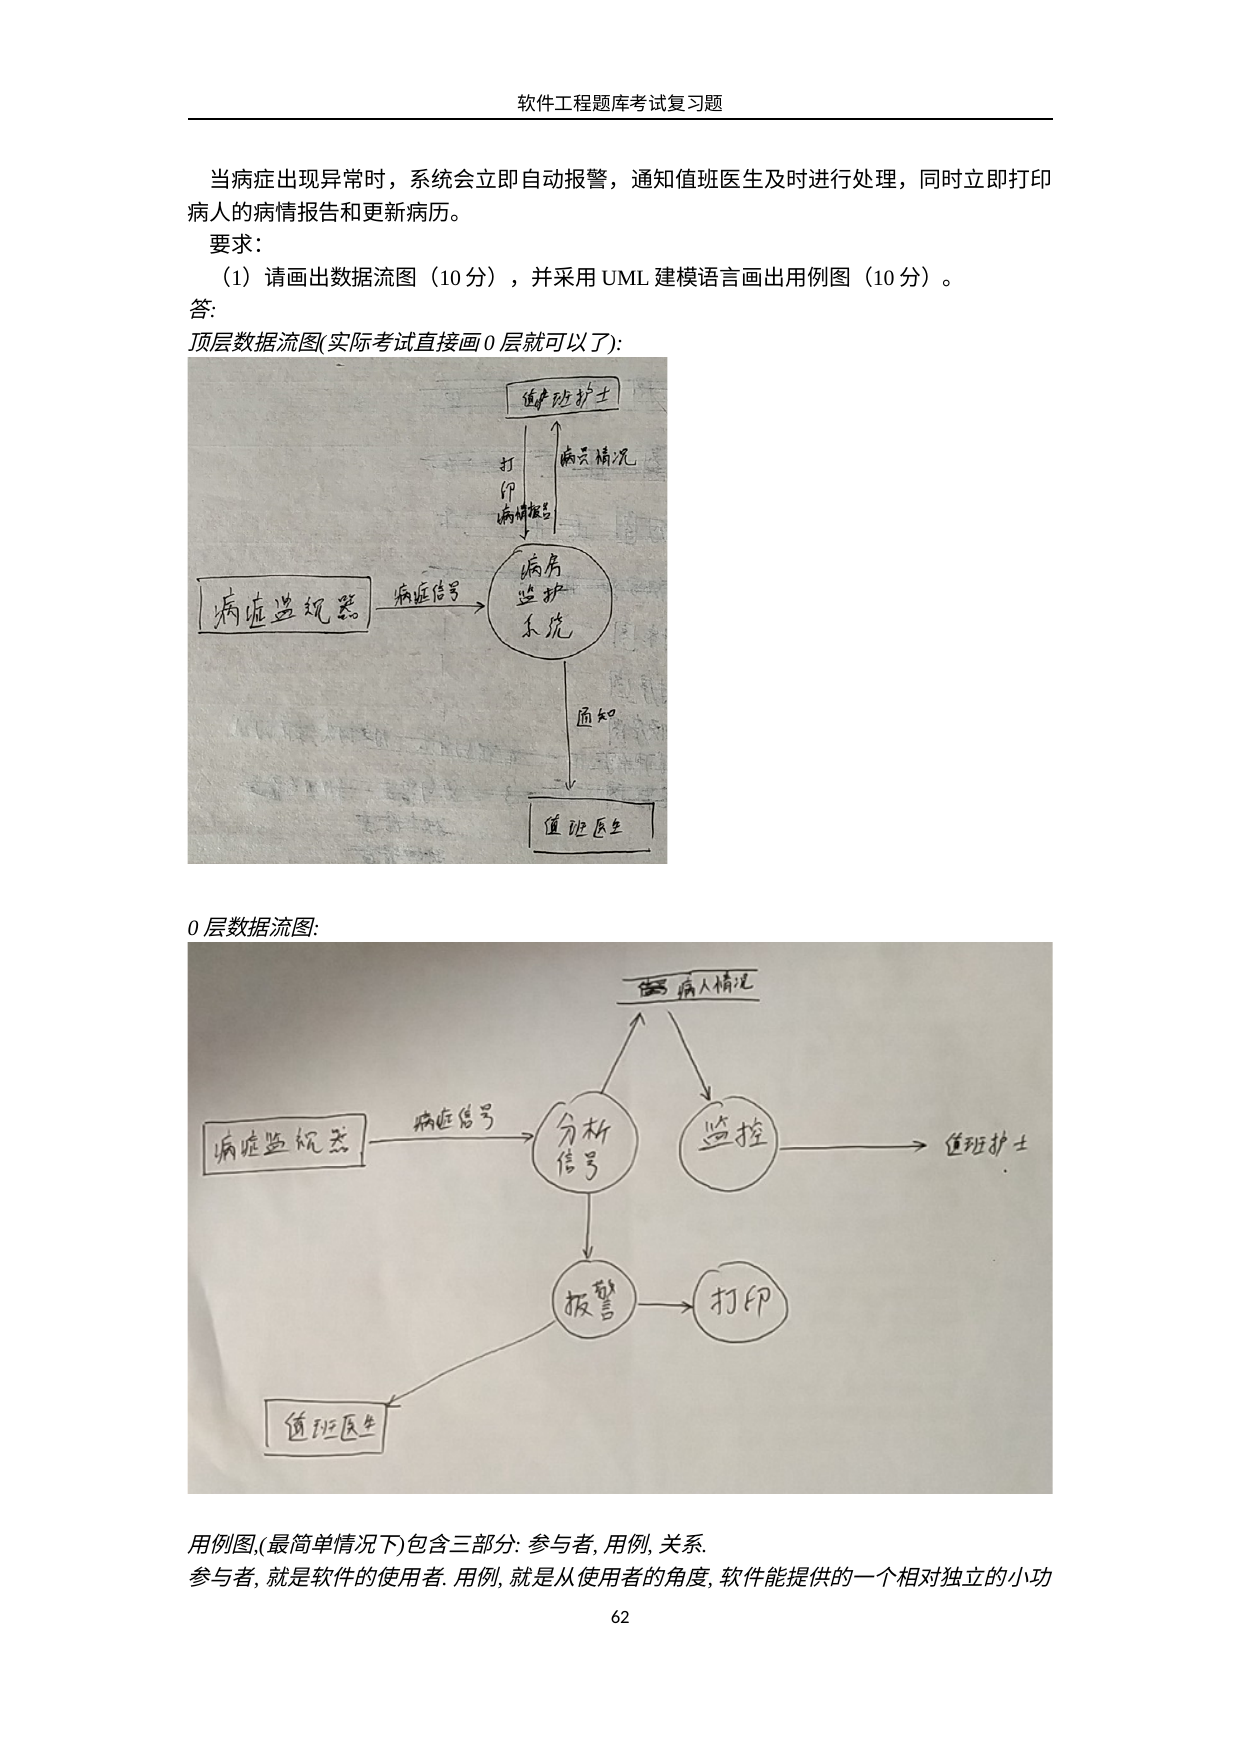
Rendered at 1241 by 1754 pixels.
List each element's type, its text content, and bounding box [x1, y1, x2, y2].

list 要求： [209, 227, 1053, 259]
picture [187, 357, 668, 864]
list 答: [187, 292, 1053, 324]
picture [187, 942, 1053, 1494]
list 用例图,(最简单情况下)包含三部分: 参与者, 用例, 关系. [187, 1527, 1053, 1559]
list 0层数据流图: [187, 909, 1053, 942]
list （1）请画出数据流图（10分），并采用UML建模语言画出用例图（10分）。 [209, 259, 1053, 292]
text 当病症出现异常时，系统会立即自动报警，通知值班医生及时进行处理，同时立即打印病人的病情报告和更新病历。 [187, 162, 1053, 227]
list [187, 1559, 1053, 1592]
list 顶层数据流图(实际考试直接画0层就可以了): [187, 324, 1053, 357]
